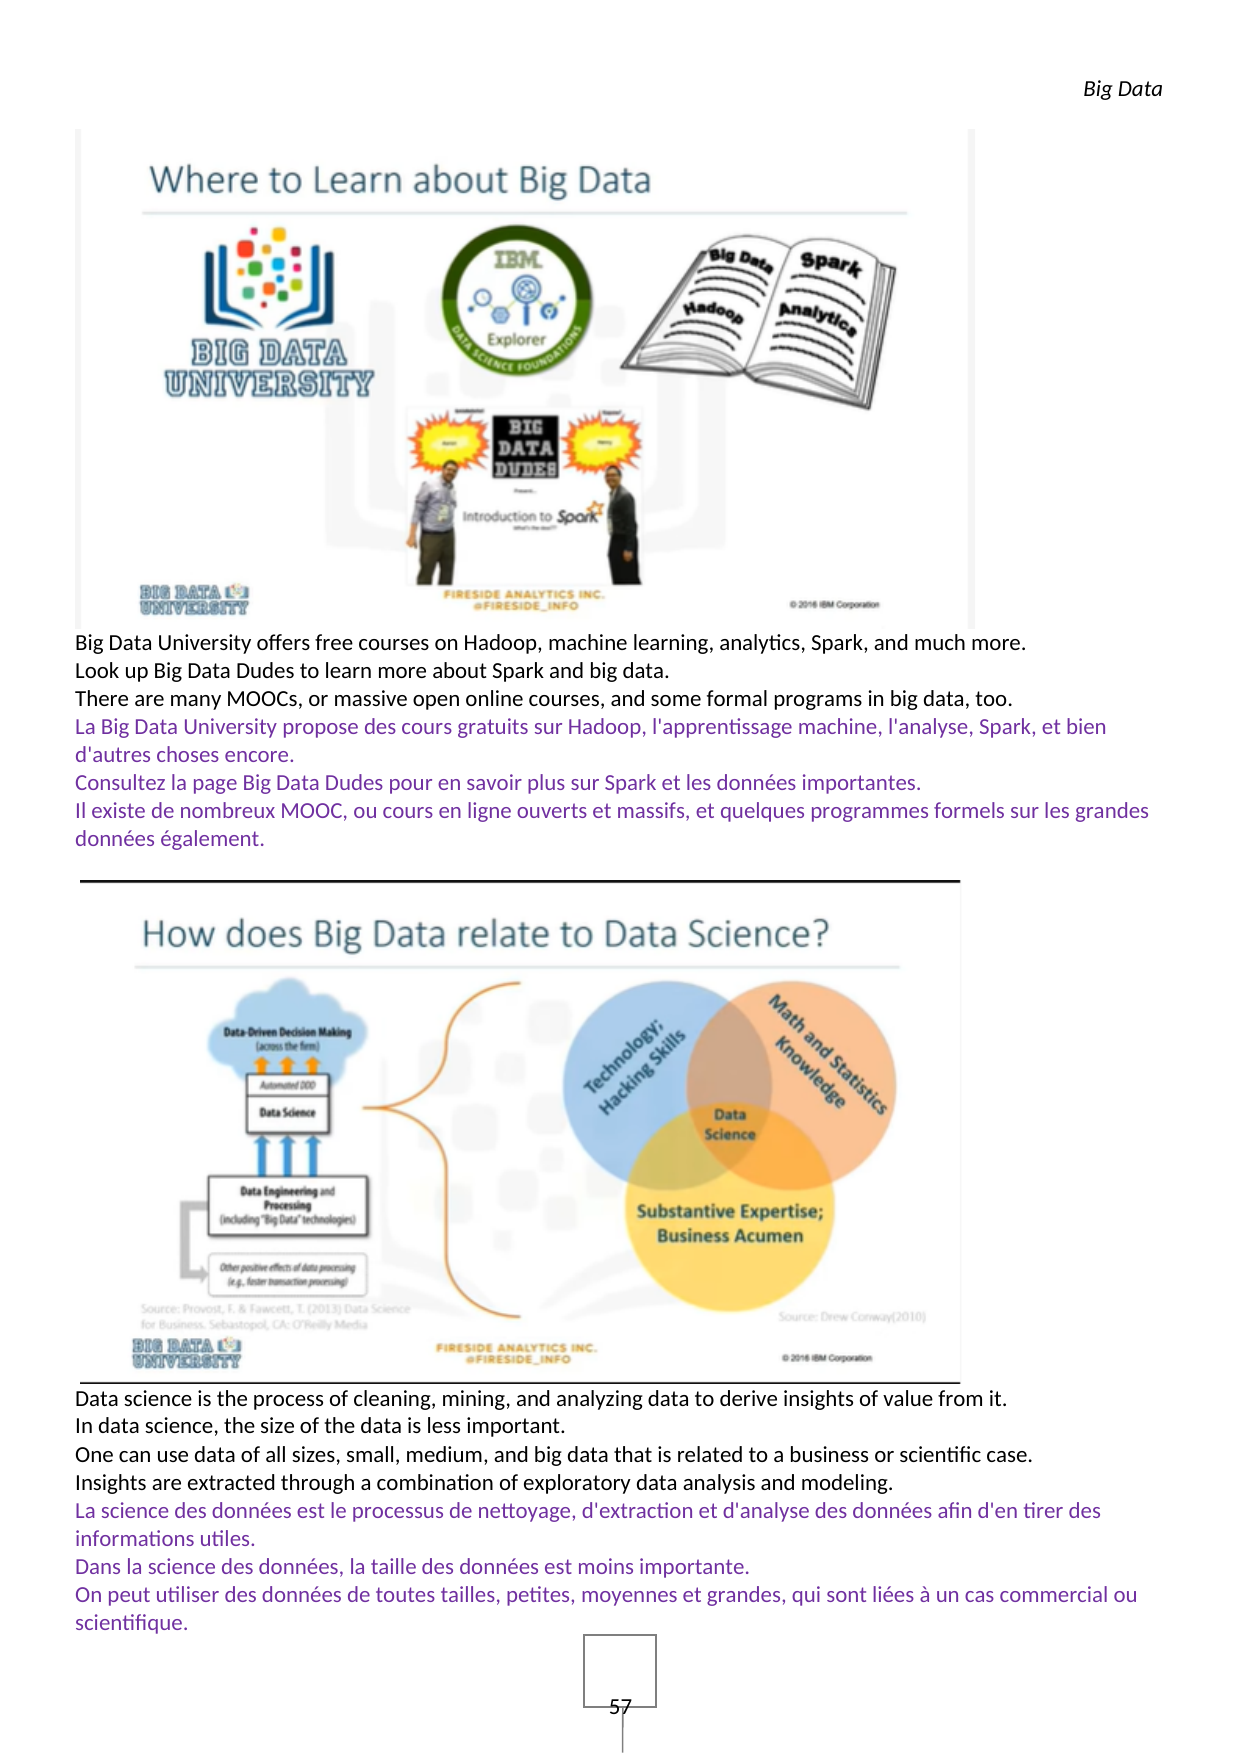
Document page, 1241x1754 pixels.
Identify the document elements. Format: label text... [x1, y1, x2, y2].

text On peut utiliser des données de toutes tailles, petites, moyennes et grandes, qui sont liées à un cas commercial ou scientifique. [75, 1580, 1165, 1636]
picture [80, 880, 962, 1384]
text Data science is the process of cleaning, mining, and analyzing data to derive insights of value from it. [75, 1384, 1165, 1412]
text There are many MOOCs, or massive open online courses, and some formal programs in big data, too. [75, 684, 1165, 712]
text One can use data of all sizes, small, medium, and big data that is related to a business or scientific case. [75, 1440, 1165, 1468]
text La Big Data University propose des cours gratuits sur Hadoop, l'apprentissage machine, l'analyse, Spark, et bien d'autres choses encore. [75, 712, 1165, 768]
text In data science, the size of the data is less important. [75, 1412, 1165, 1440]
text Dans la science des données, la taille des données est moins importante. [75, 1552, 1165, 1580]
picture [75, 129, 976, 629]
text Insights are extracted through a combination of exploratory data analysis and modeling. [75, 1468, 1165, 1496]
text Il existe de nombreux MOOC, ou cours en ligne ouverts et massifs, et quelques programmes formels sur les grandes données également. [75, 796, 1165, 852]
text La science des données est le processus de nettoyage, d'extraction et d'analyse des données afin d'en tirer des informations utiles. [75, 1496, 1165, 1552]
text Consultez la page Big Data Dudes pour en savoir plus sur Spark et les données importantes. [75, 768, 1165, 796]
text Big Data University offers free courses on Hadoop, machine learning, analytics, Spark, and much more. [75, 628, 1165, 656]
text Look up Big Data Dudes to learn more about Spark and big data. [75, 656, 1165, 684]
